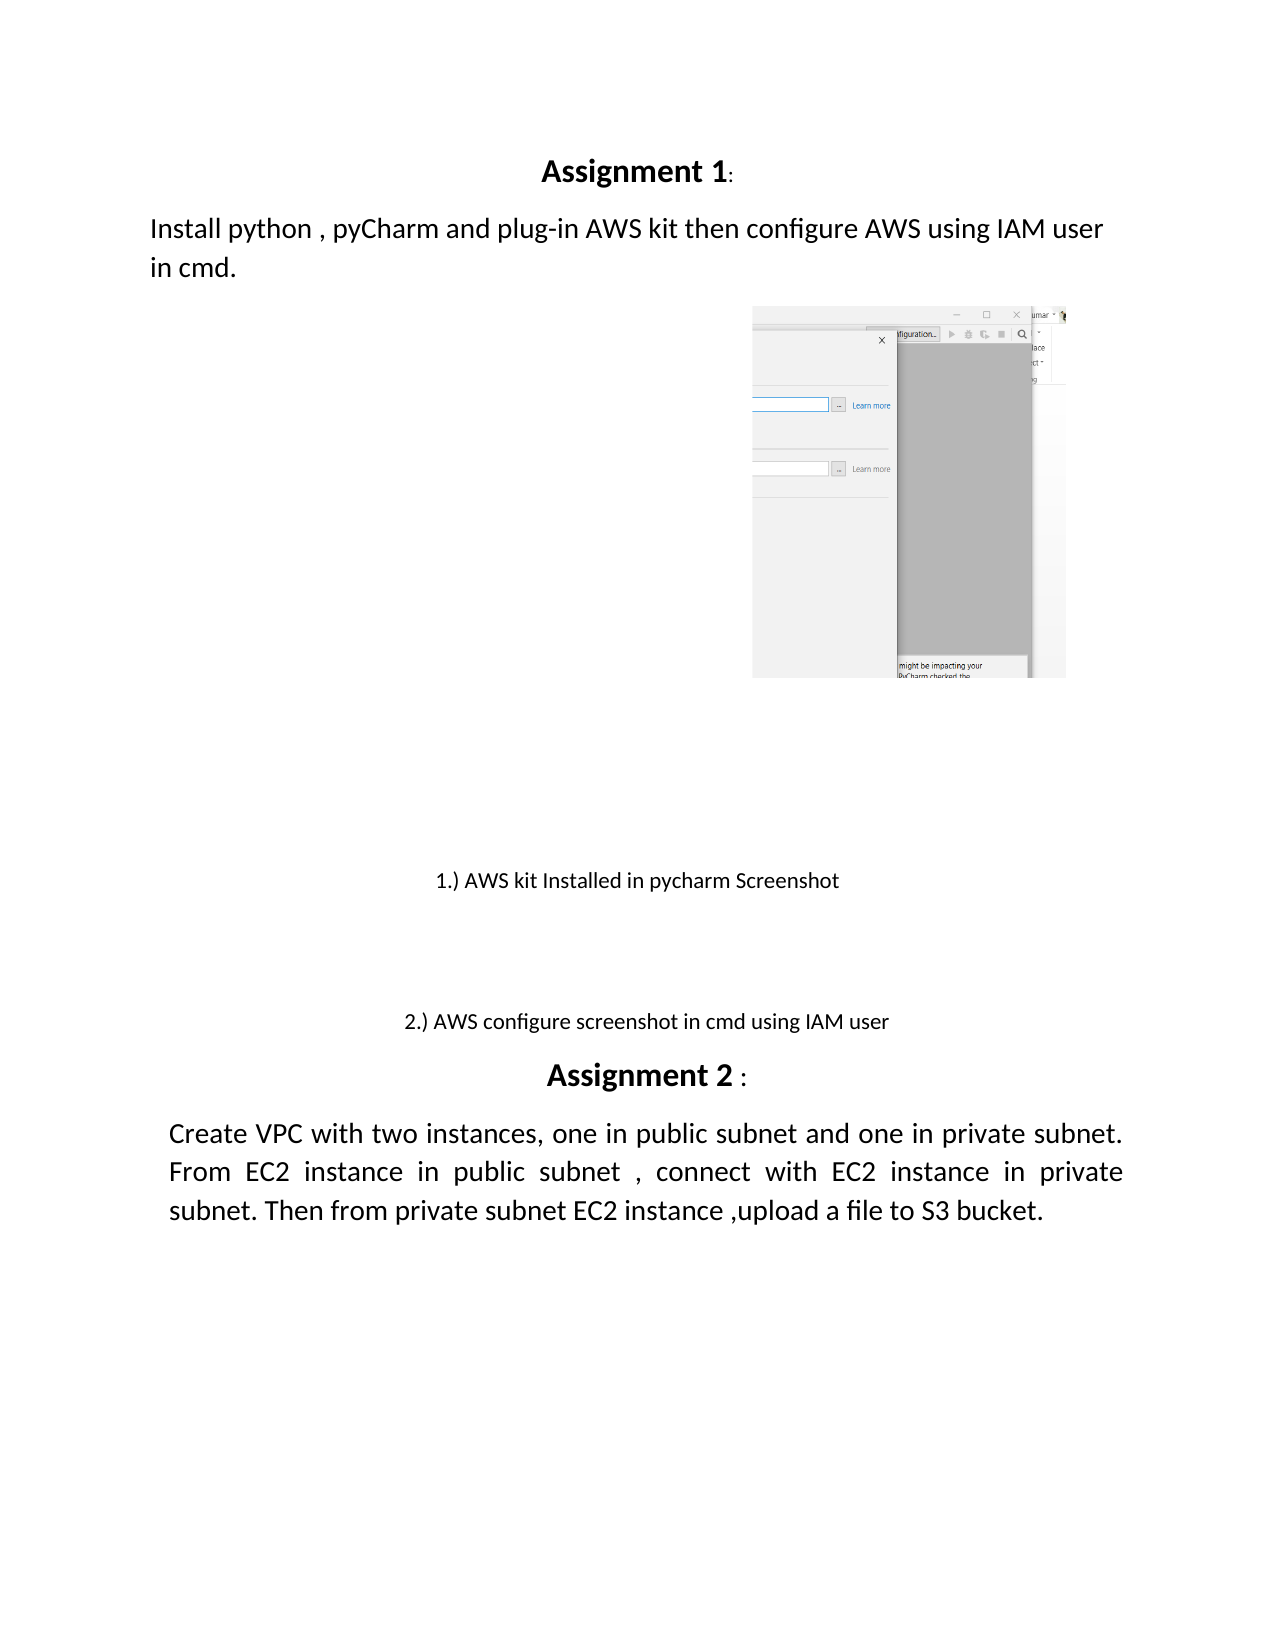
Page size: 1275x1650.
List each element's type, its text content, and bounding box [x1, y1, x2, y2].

text 2.) AWS configure screenshot in cmd using IAM user [150, 1007, 1125, 1035]
text Assignment 2 : [150, 1054, 1125, 1095]
text Assignment 1: [150, 150, 1125, 191]
picture [752, 306, 1066, 678]
text Install python , pyCharm and plug-in AWS kit then configure AWS using IAM user in cmd. [150, 211, 1125, 285]
text 1.) AWS kit Installed in pycharm Screenshot [150, 867, 1125, 895]
text Create VPC with two instances, one in public subnet and one in private subnet. From EC2 instance in public subnet , connect with EC2 instance in private subnet. Then from private subnet EC2 instance ,upload a file to S3 bucket. [150, 1115, 1125, 1227]
